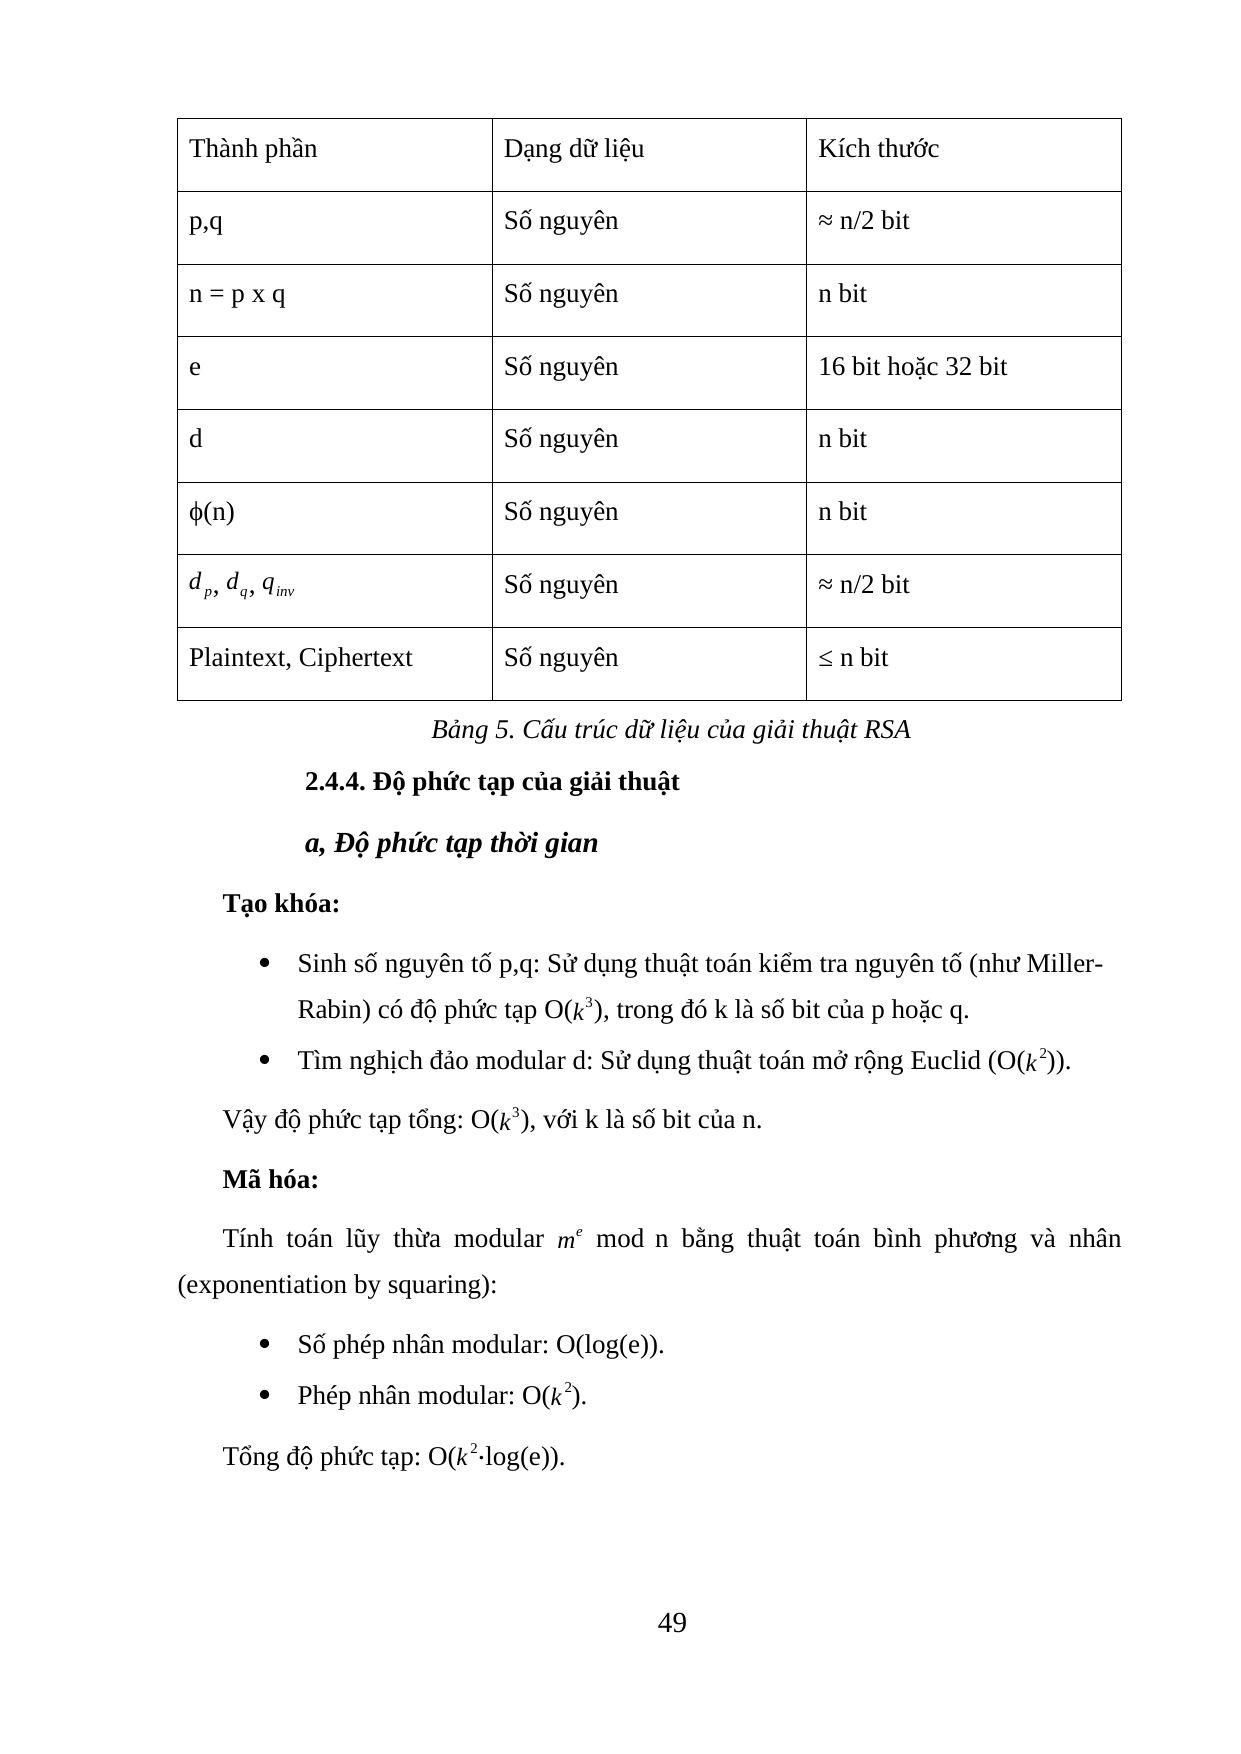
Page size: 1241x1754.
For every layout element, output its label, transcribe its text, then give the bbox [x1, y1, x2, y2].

subtitle Số phép nhân modular: O(log(e)). [260, 1328, 1122, 1359]
table_cell 16 bit hoặc 32 bit [807, 337, 1121, 409]
table_header Dạng dữ liệu [493, 119, 806, 191]
table_cell Số nguyên [493, 410, 806, 482]
table_cell , , [178, 555, 492, 627]
table_cell ≈ n/2 bit [807, 192, 1121, 263]
table_cell d [178, 410, 492, 482]
text Tổng độ phức tạp: O(⋅log(e)). [177, 1438, 1122, 1471]
text Mã hóa: [177, 1163, 1122, 1194]
table_header Kích thước [807, 119, 1121, 191]
text Tạo khóa: [177, 887, 1122, 919]
table_header Thành phần [178, 119, 492, 191]
subtitle Tìm nghịch đảo modular d: Sử dụng thuật toán mở rộng Euclid (O()). [260, 1044, 1122, 1076]
table_cell p,q [178, 192, 492, 263]
table_cell e [178, 337, 492, 409]
table_cell Số nguyên [493, 628, 806, 700]
subtitle Phép nhân modular: O(). [260, 1379, 1122, 1410]
table_cell n bit [807, 483, 1121, 554]
table_cell n = p x q [178, 265, 492, 336]
table_cell Số nguyên [493, 337, 806, 409]
table_cell Plaintext, Ciphertext [178, 628, 492, 700]
table_cell Số nguyên [493, 555, 806, 627]
subtitle Sinh số nguyên tố p,q: Sử dụng thuật toán kiểm tra nguyên tố (như Miller-Rabin) có độ phức tạp O(), trong đó k là số bit của p hoặc q. [260, 947, 1122, 1024]
text Vậy độ phức tạp tổng: O(), với k là số bit của n. [177, 1104, 1122, 1135]
table_cell n bit [807, 410, 1121, 482]
table_cell ϕ(n) [178, 483, 492, 554]
table_cell n bit [807, 265, 1121, 336]
table_cell Số nguyên [493, 483, 806, 554]
table_cell Số nguyên [493, 192, 806, 263]
table_cell ≤ n bit [807, 628, 1121, 700]
table_cell Số nguyên [493, 265, 806, 336]
table_cell ≈ n/2 bit [807, 555, 1121, 627]
subtitle Độ phức tạp của giải thuật [260, 766, 1122, 797]
subtitle Độ phức tạp thời gian [260, 825, 1122, 858]
text Bảng 5. Cấu trúc dữ liệu của giải thuật RSA [177, 713, 1122, 745]
text Tính toán lũy thừa modular mod n bằng thuật toán bình phương và nhân (exponentiation by squaring): [177, 1222, 1122, 1300]
